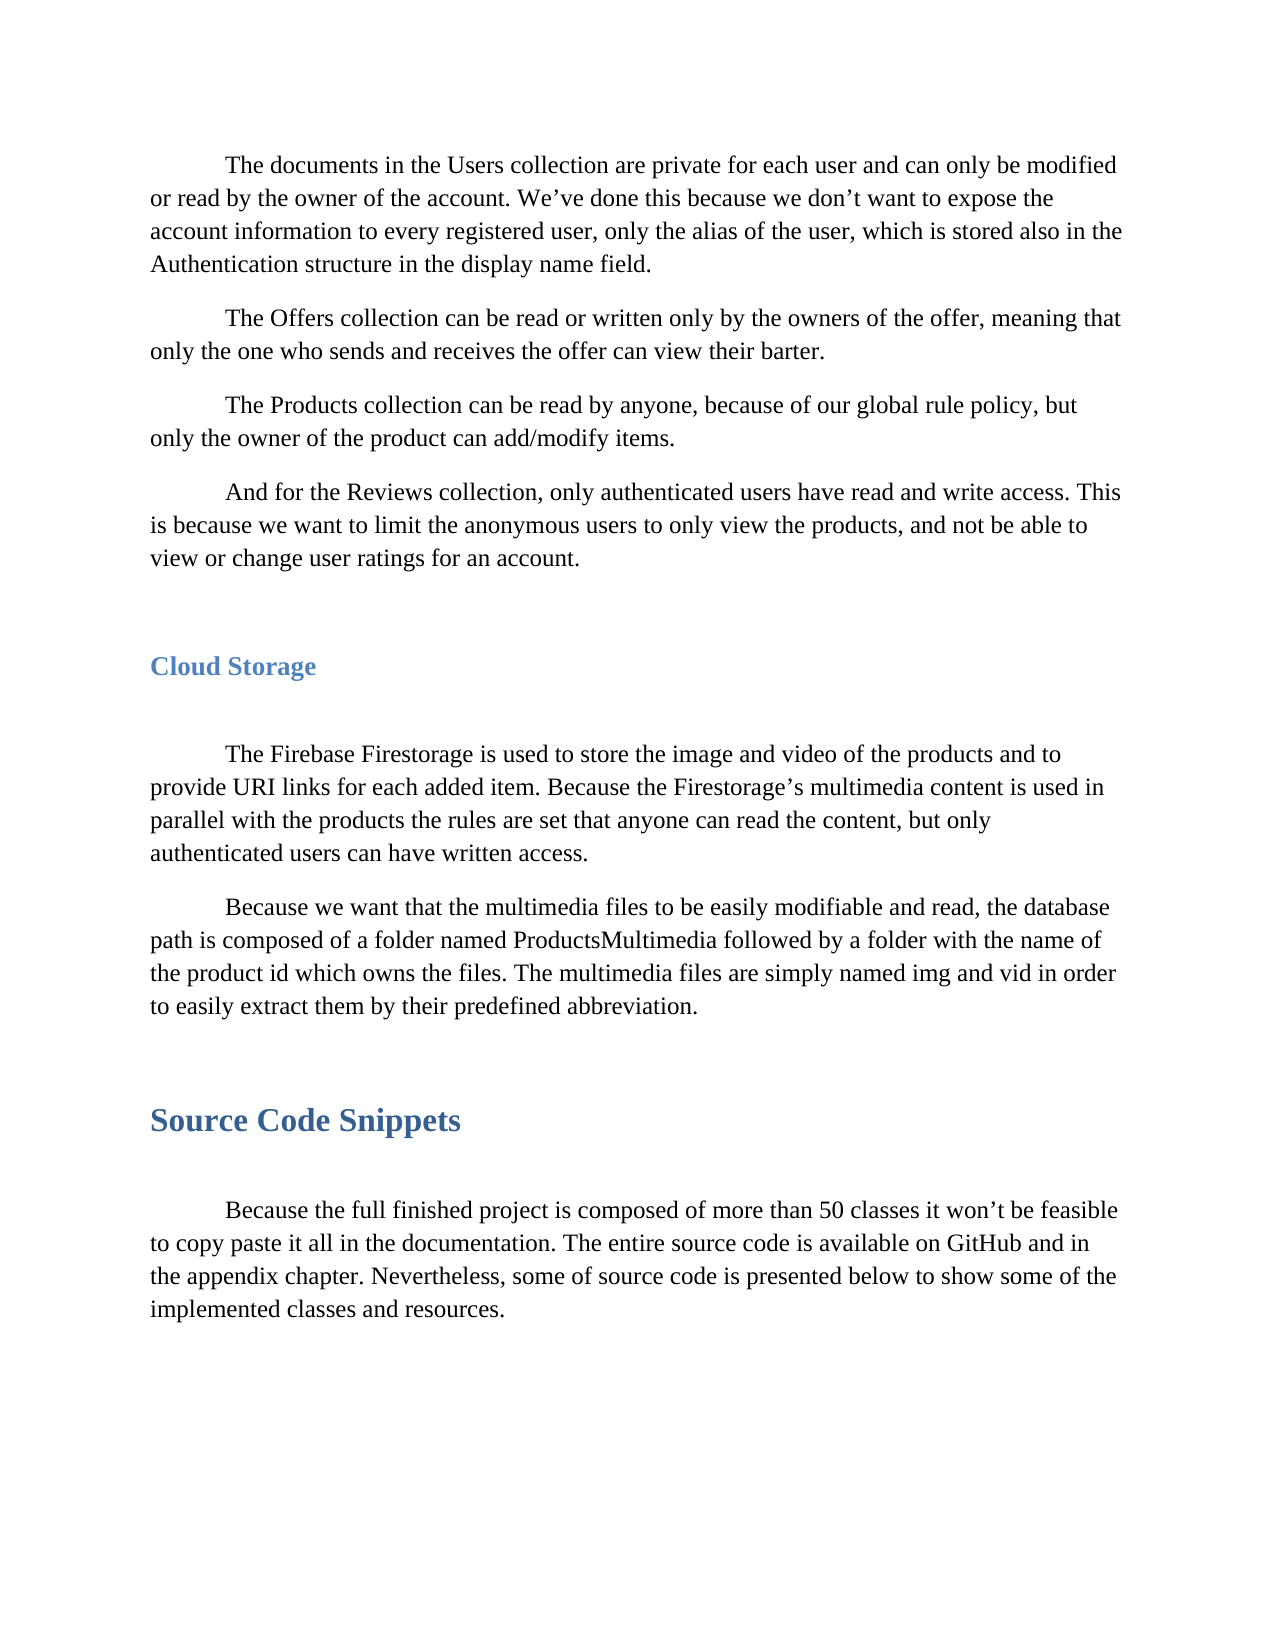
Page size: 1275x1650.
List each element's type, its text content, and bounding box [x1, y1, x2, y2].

subtitle Cloud Storage [150, 650, 1125, 682]
text The Offers collection can be read or written only by the owners of the offer, meaning that only the one who sends and receives the offer can view their barter. [150, 303, 1125, 365]
text The Products collection can be read by anyone, because of our global rule policy, but only the owner of the product can add/modify items. [150, 390, 1125, 452]
text The documents in the Users collection are private for each user and can only be modified or read by the owner of the account. We’ve done this because we don’t want to expose the account information to every registered user, only the alias of the user, which is stored also in the Authentication structure in the display name field. [150, 150, 1125, 278]
text Because we want that the multimedia files to be easily modifiable and read, the database path is composed of a folder named ProductsMultimedia followed by a folder with the name of the product id which owns the files. The multimedia files are simply named img and vid in order to easily extract them by their predefined abbreviation. [150, 892, 1125, 1020]
text The Firebase Firestorage is used to store the image and video of the products and to provide URI links for each added item. Because the Firestorage’s multimedia content is used in parallel with the products the rules are set that anyone can read the content, but only authenticated users can have written access. [150, 739, 1125, 867]
text And for the Reviews collection, only authenticated users have read and write access. This is because we want to limit the anonymous users to only view the products, and not be able to view or change user ratings for an account. [150, 477, 1125, 571]
text Because the full finished project is composed of more than 50 classes it won’t be feasible to copy paste it all in the documentation. The entire source code is available on GitHub and in the appendix chapter. Nevertheless, some of source code is presented below to show some of the implemented classes and resources. [150, 1195, 1125, 1323]
subtitle Source Code Snippets [150, 1100, 1125, 1138]
